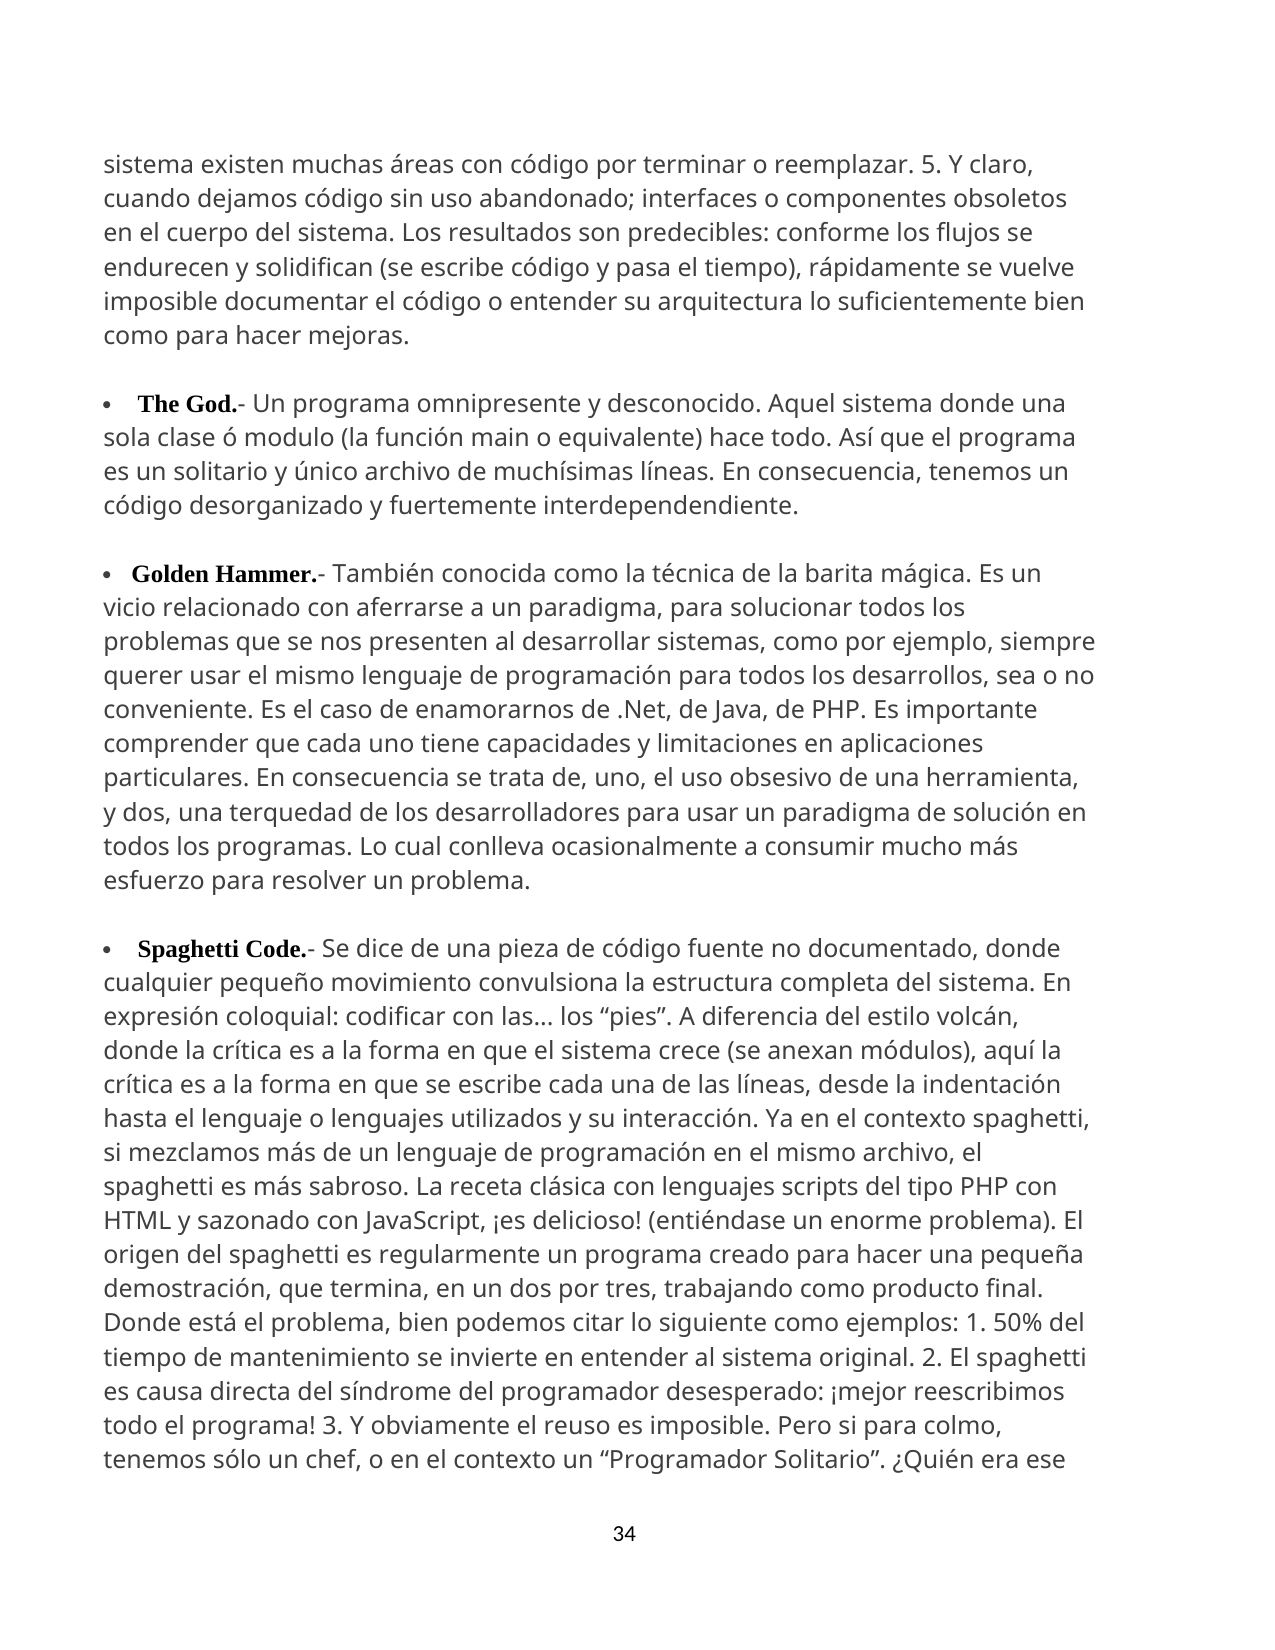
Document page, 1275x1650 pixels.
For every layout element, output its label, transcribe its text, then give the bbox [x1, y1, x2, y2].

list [103, 147, 1098, 351]
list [103, 930, 1098, 1475]
list The God.- Un programa omnipresente y desconocido. Aquel sistema donde una sola clase ó modulo (la función main o equivalente) hace todo. Así que el programa es un solitario y único archivo de muchísimas líneas. En consecuencia, tenemos un código desorganizado y fuertemente interdependendiente. [103, 385, 1098, 522]
list Golden Hammer.- También conocida como la técnica de la barita mágica. Es un vicio relacionado con aferrarse a un paradigma, para solucionar todos los problemas que se nos presenten al desarrollar sistemas, como por ejemplo, siempre querer usar el mismo lenguaje de programación para todos los desarrollos, sea o no conveniente. Es el caso de enamorarnos de .Net, de Java, de PHP. Es importante comprender que cada uno tiene capacidades y limitaciones en aplicaciones particulares. En consecuencia se trata de, uno, el uso obsesivo de una herramienta, y dos, una terquedad de los desarrolladores para usar un paradigma de solución en todos los programas. Lo cual conlleva ocasionalmente a consumir mucho más esfuerzo para resolver un problema. [103, 556, 1098, 896]
